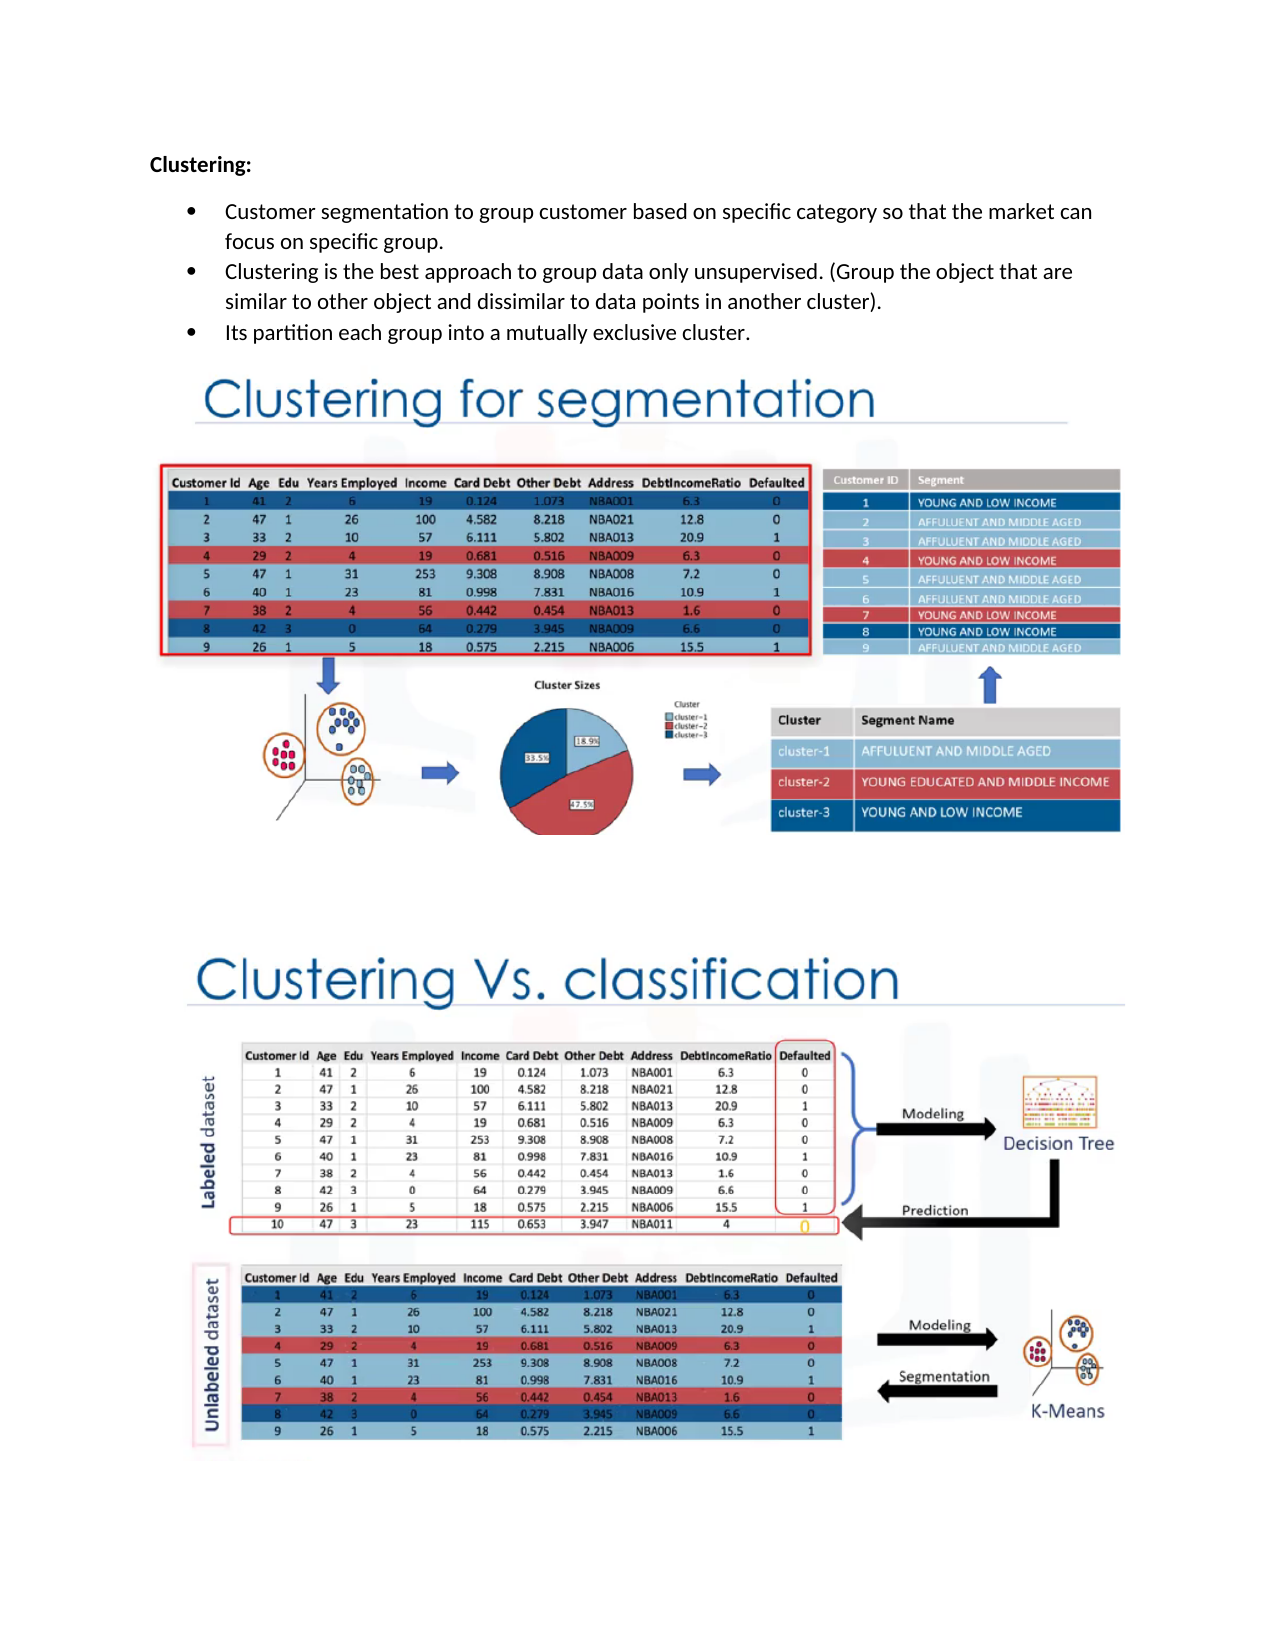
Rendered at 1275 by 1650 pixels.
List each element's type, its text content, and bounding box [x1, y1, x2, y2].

list Its partition each group into a mutually exclusive cluster. [187, 318, 1125, 346]
text Clustering: [150, 150, 1125, 178]
list Customer segmentation to group customer based on specific category so that the market can focus on specific group. [187, 197, 1125, 255]
picture [150, 364, 1125, 835]
picture [150, 946, 1125, 1461]
list Clustering is the best approach to group data only unsupervised. (Group the object that are similar to other object and dissimilar to data points in another cluster). [187, 257, 1125, 316]
